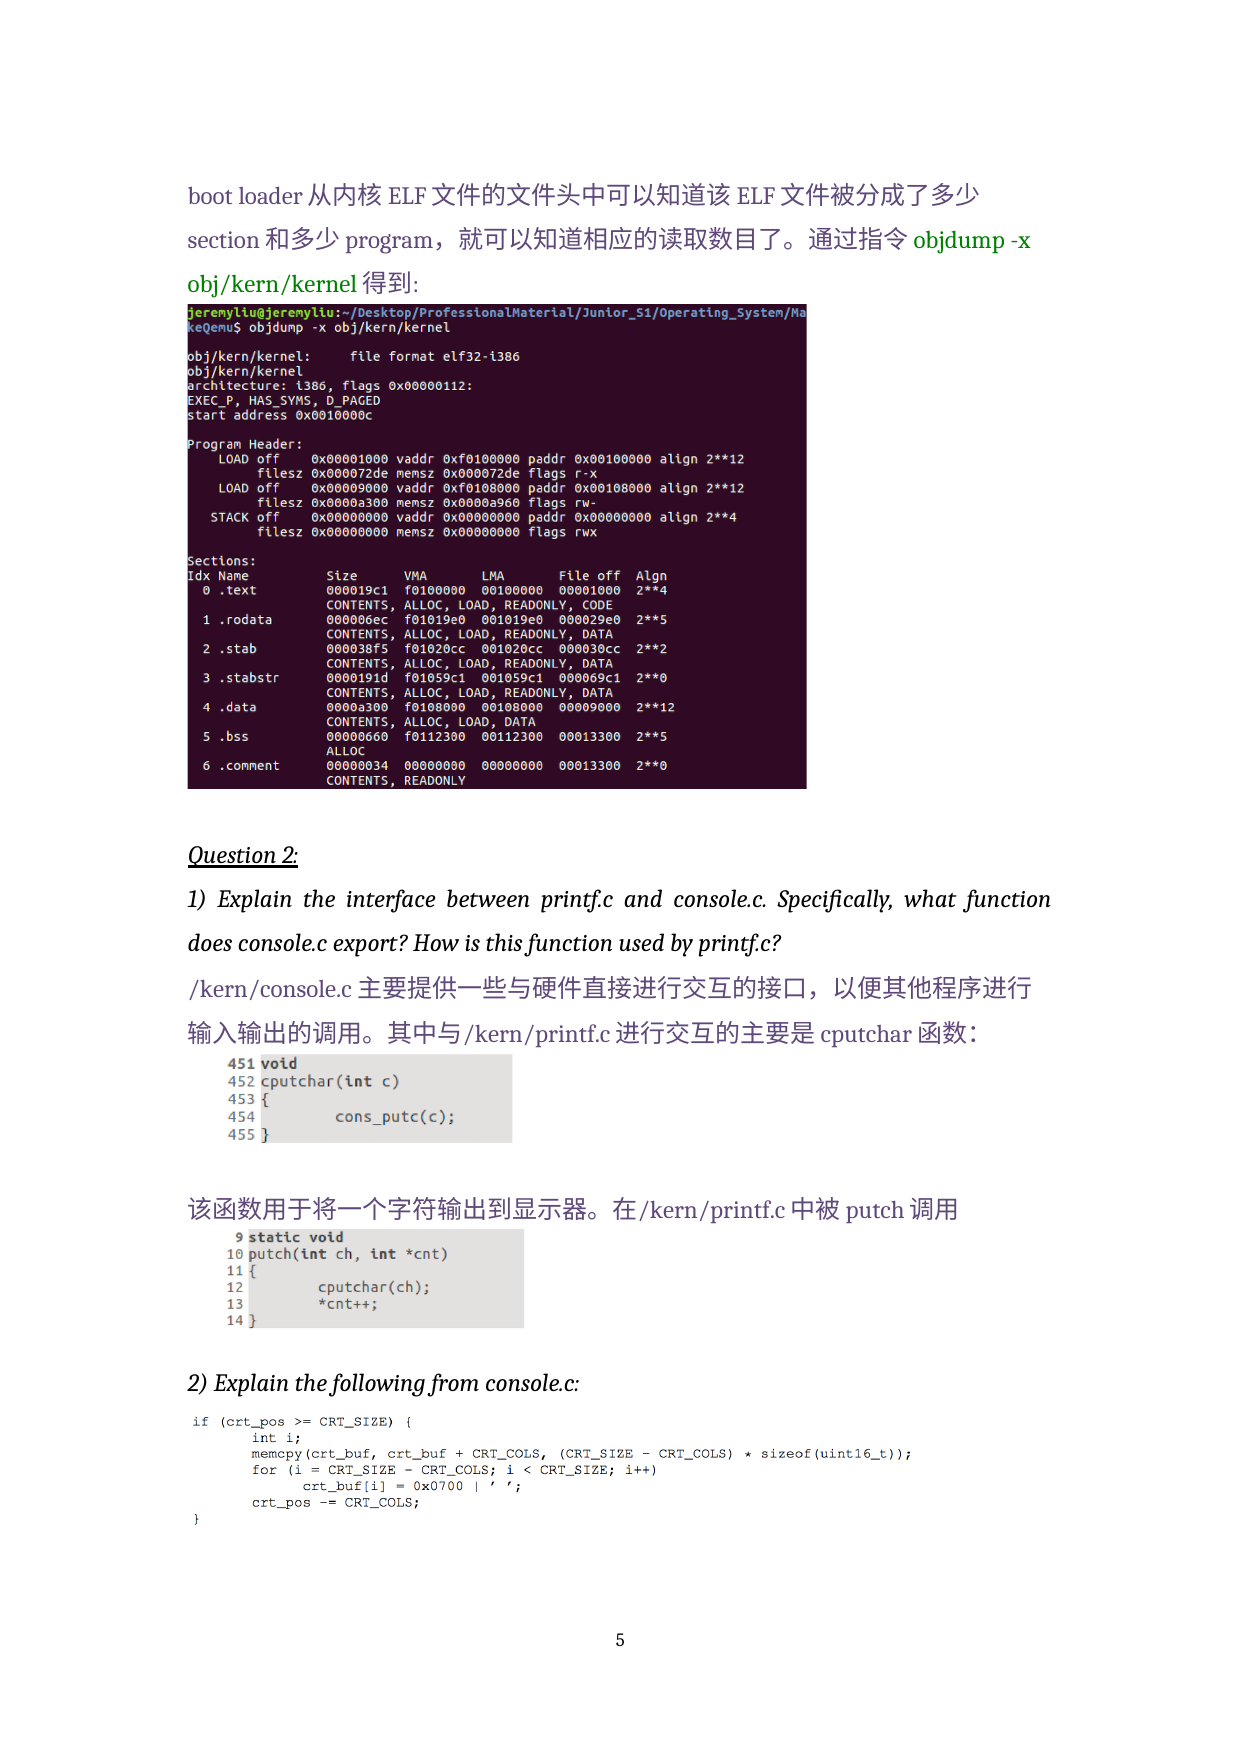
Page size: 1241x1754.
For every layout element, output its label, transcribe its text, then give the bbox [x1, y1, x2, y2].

picture [187, 1405, 920, 1533]
text 1) Explain the interface between printf.c and console.c. Specifically, what function does console.c export? How is this function used by printf.c? [187, 877, 1053, 965]
picture [225, 1053, 513, 1145]
text boot loader从内核ELF文件的文件头中可以知道该ELF文件被分成了多少section和多少program，就可以知道相应的读取数目了。通过指令objdump -x obj/kern/kernel得到: [187, 172, 1053, 304]
text 2) Explain the following from console.c: [187, 1362, 1053, 1406]
text Question 2: [187, 833, 1053, 877]
picture [225, 1229, 525, 1331]
text /kern/console.c主要提供一些与硬件直接进行交互的接口，以便其他程序进行输入输出的调用。其中与/kern/printf.c进行交互的主要是cputchar函数： [187, 965, 1053, 1053]
text 该函数用于将一个字符输出到显示器。在/kern/printf.c中被putch调用 [187, 1185, 1053, 1229]
picture [187, 304, 807, 789]
